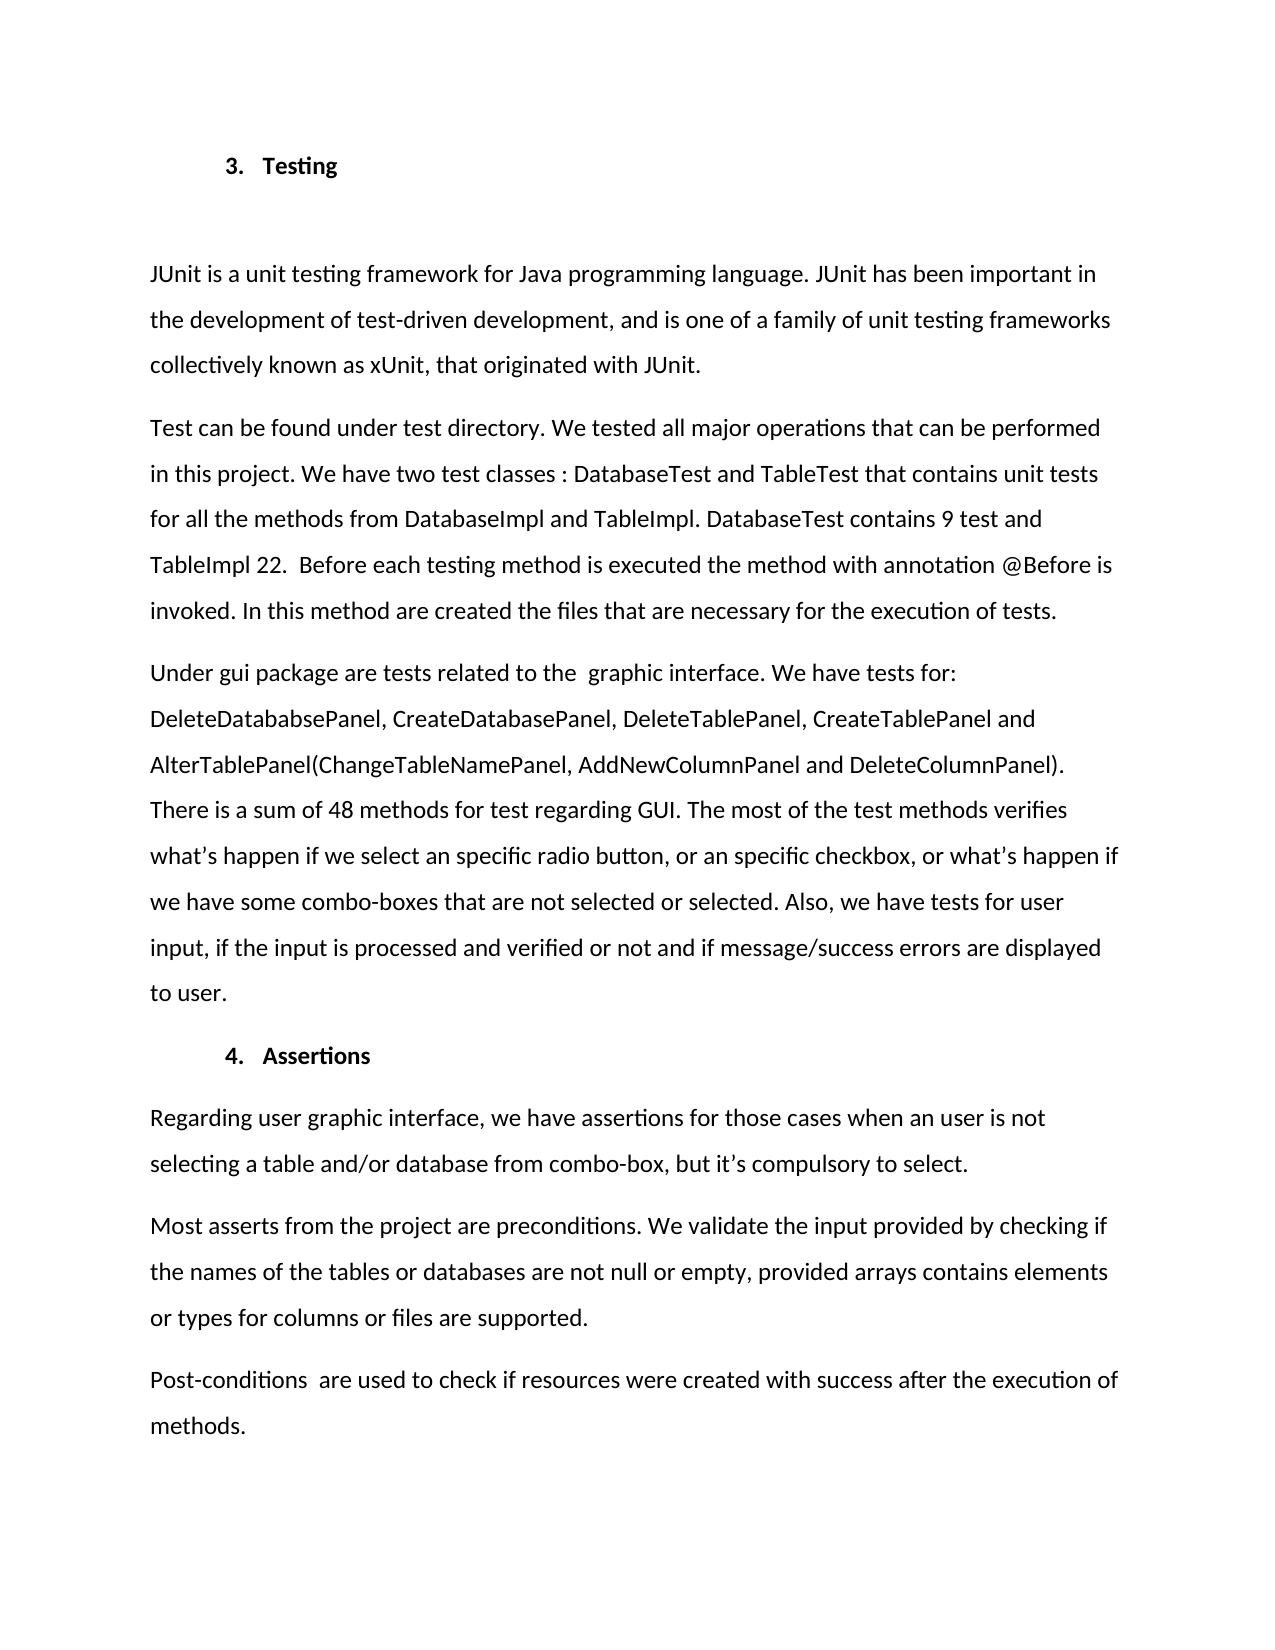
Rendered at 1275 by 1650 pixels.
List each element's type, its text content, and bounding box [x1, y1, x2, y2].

text Post-conditions are used to check if resources were created with success after the execution of methods. [150, 1364, 1124, 1440]
text Under gui package are tests related to the graphic interface. We have tests for: DeleteDatababsePanel, CreateDatabasePanel, DeleteTablePanel, CreateTablePanel and AlterTablePanel(ChangeTableNamePanel, AddNewColumnPanel and DeleteColumnPanel). There is a sum of 48 methods for test regarding GUI. The most of the test methods verifies what’s happen if we select an specific radio button, or an specific checkbox, or what’s happen if we have some combo-boxes that are not selected or selected. Also, we have tests for user input, if the input is processed and verified or not and if message/success errors are displayed to user. [150, 657, 1124, 1008]
text Most asserts from the project are preconditions. We validate the input provided by checking if the names of the tables or databases are not null or empty, provided arrays contains elements or types for columns or files are supported. [150, 1210, 1124, 1332]
list Assertions [225, 1040, 1124, 1070]
text Test can be found under test directory. We tested all major operations that can be performed in this project. We have two test classes : DatabaseTest and TableTest that contains unit tests for all the methods from DatabaseImpl and TableImpl. DatabaseTest contains 9 test and TableImpl 22. Before each testing method is executed the method with annotation @Before is invoked. In this method are created the files that are necessary for the execution of tests. [150, 412, 1124, 625]
list Testing [225, 150, 1124, 181]
text Regarding user graphic interface, we have assertions for those cases when an user is not selecting a table and/or database from combo-box, but it’s compulsory to select. [150, 1102, 1124, 1178]
text JUnit is a unit testing framework for Java programming language. JUnit has been important in the development of test-driven development, and is one of a family of unit testing frameworks collectively known as xUnit, that originated with JUnit. [150, 258, 1124, 380]
